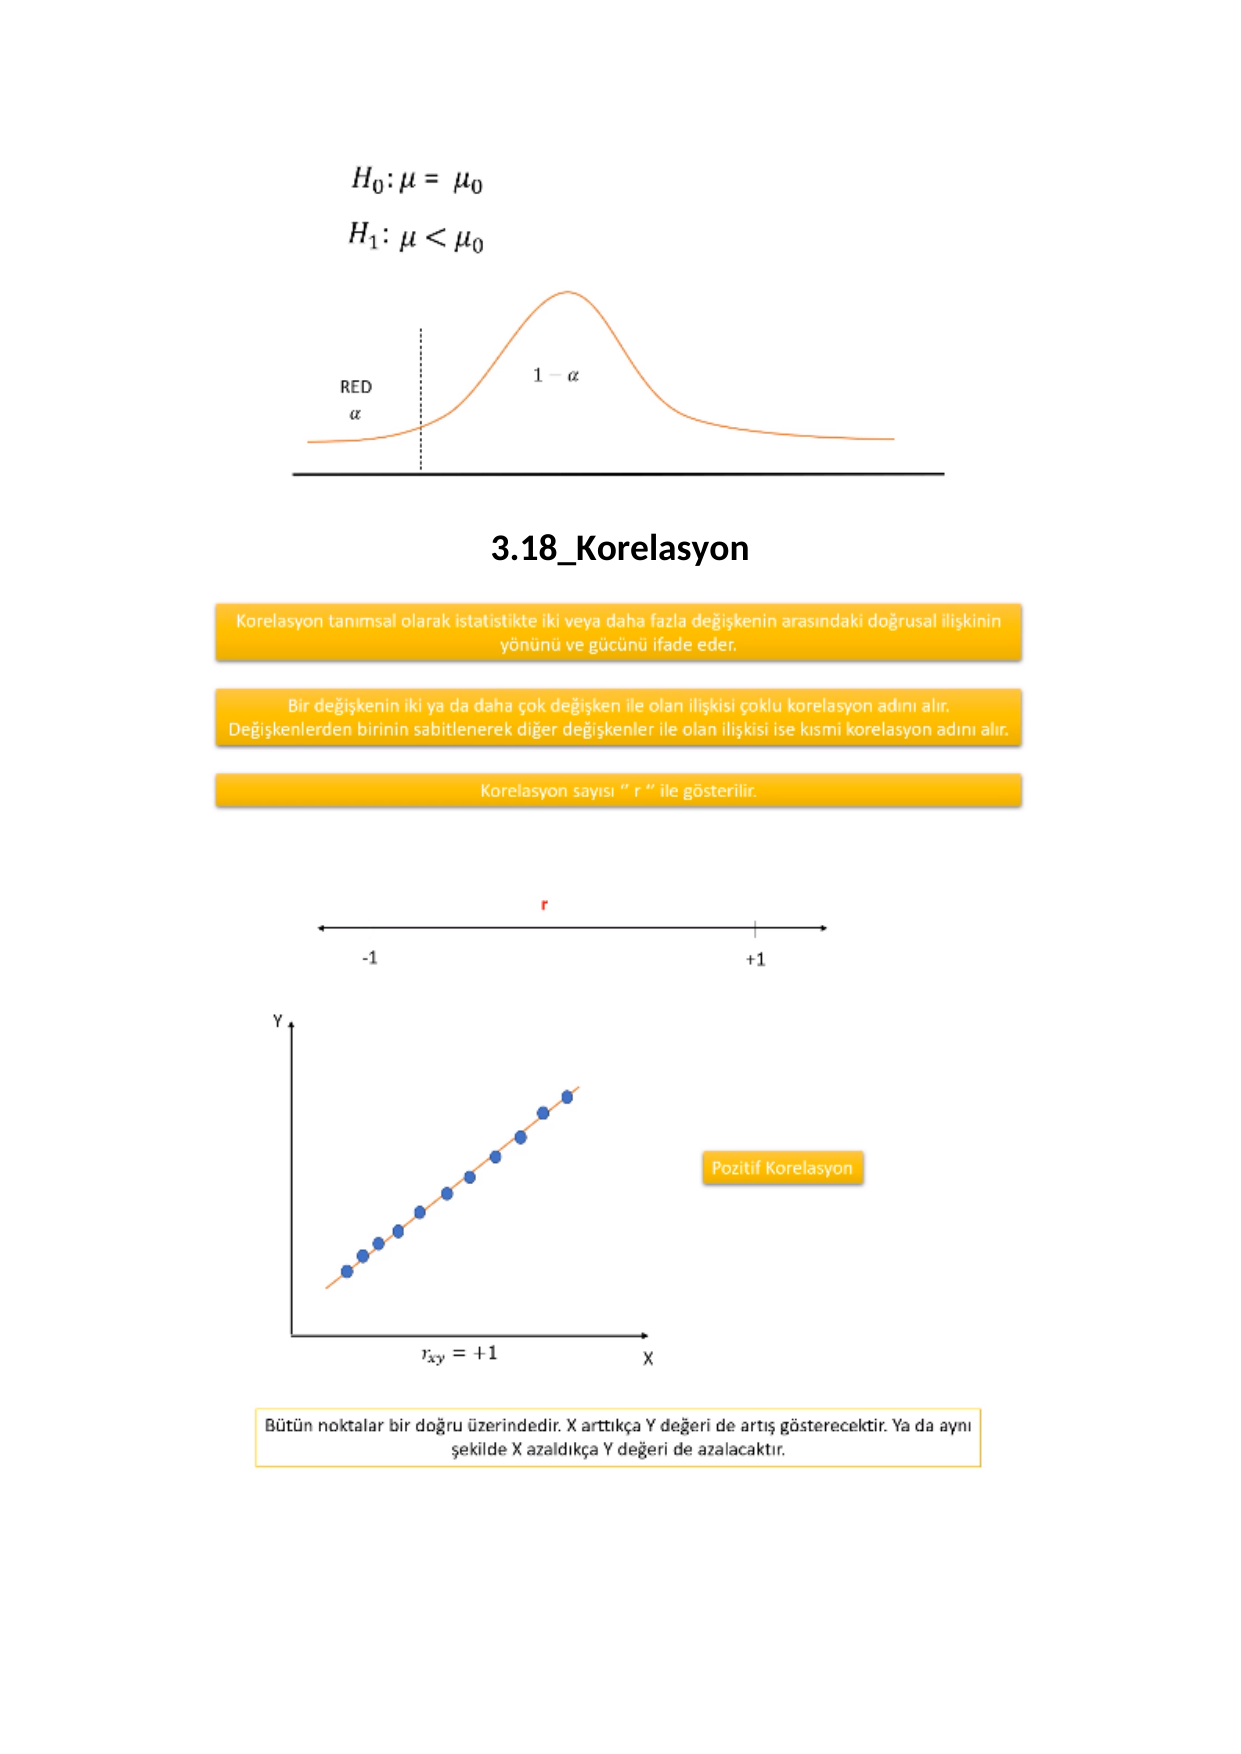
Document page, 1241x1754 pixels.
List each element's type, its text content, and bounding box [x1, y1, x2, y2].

text 3.18_Korelasyon [148, 524, 1093, 570]
picture [238, 997, 1002, 1477]
picture [267, 147, 973, 506]
picture [202, 590, 1038, 979]
